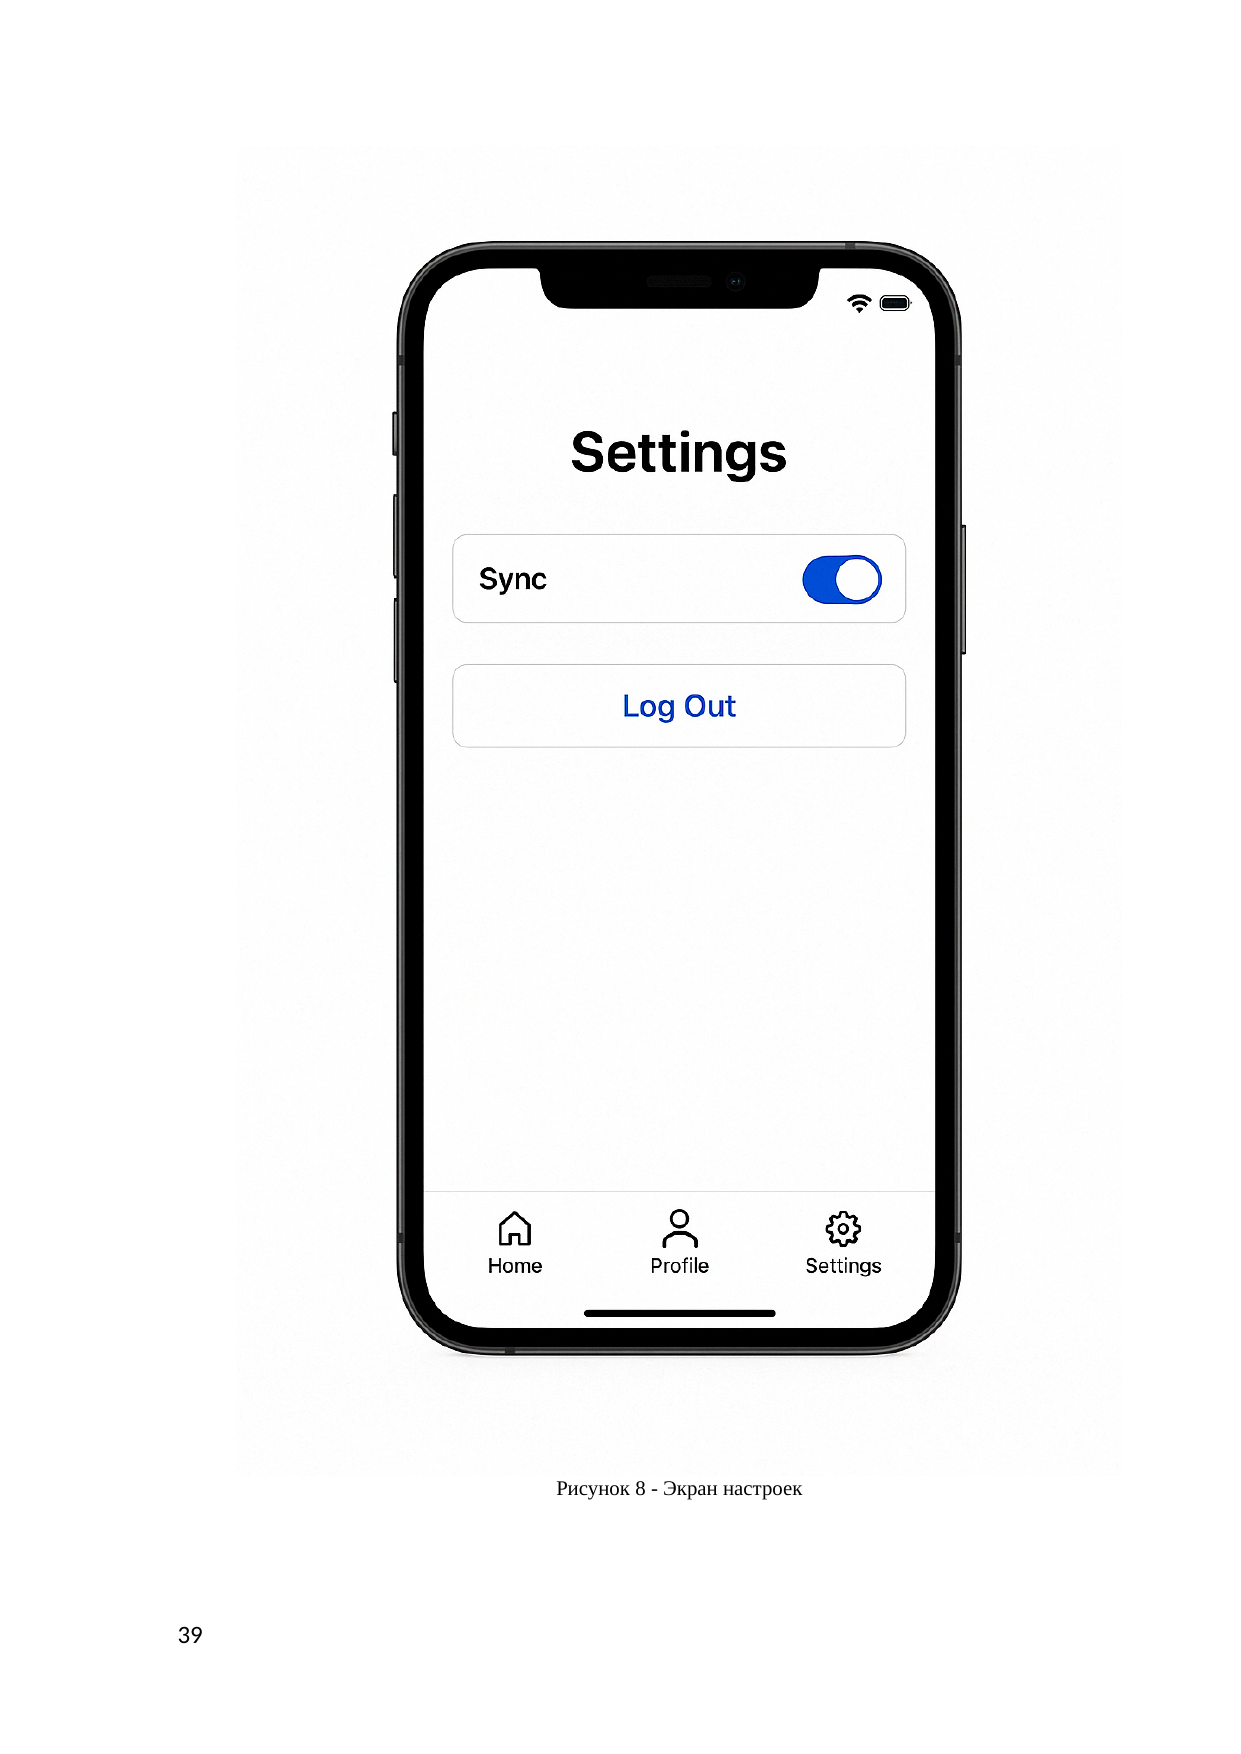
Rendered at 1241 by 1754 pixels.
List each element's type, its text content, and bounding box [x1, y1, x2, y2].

text Рисунок 8 - Экран настроек [177, 1475, 1181, 1499]
picture [236, 146, 1122, 1476]
